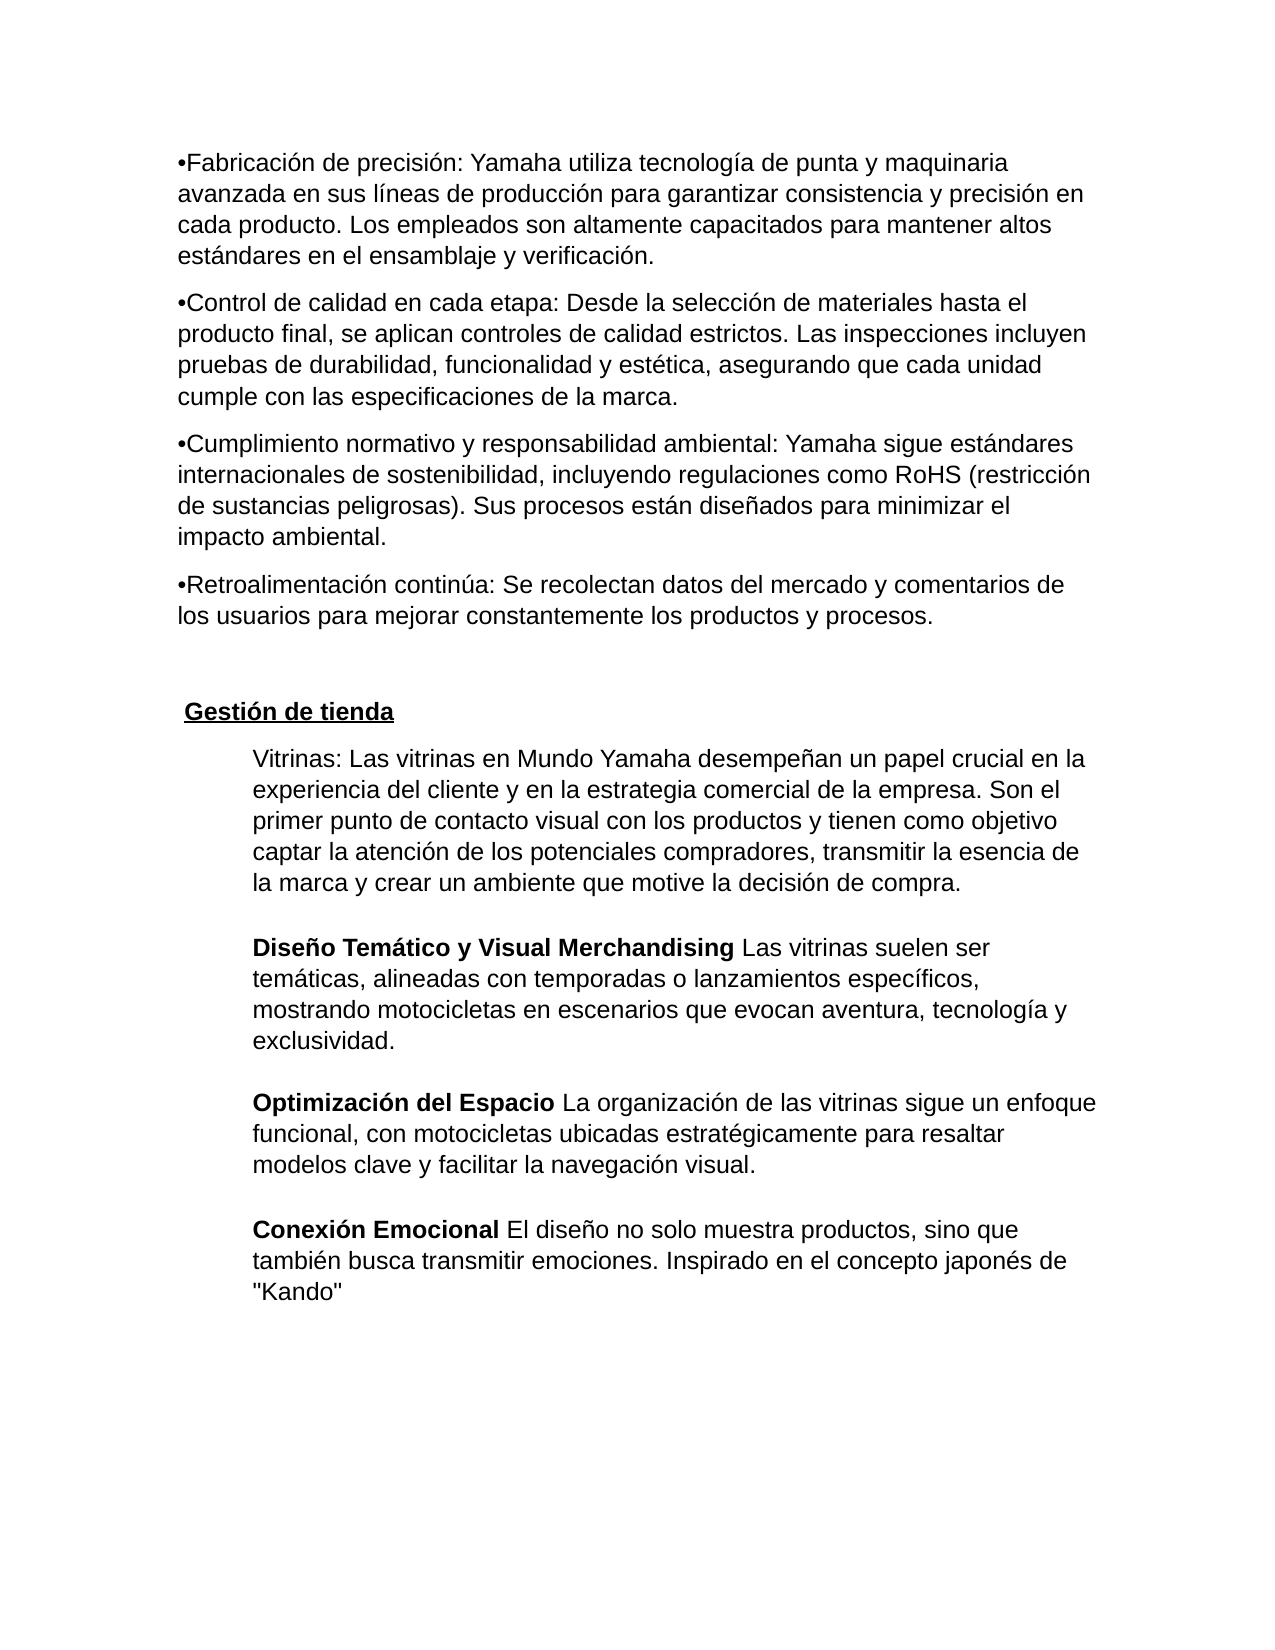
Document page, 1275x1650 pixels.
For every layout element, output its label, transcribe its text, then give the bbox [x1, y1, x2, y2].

list Conexión Emocional El diseño no solo muestra productos, sino que también busca transmitir emociones. Inspirado en el concepto japonés de "Kando" [252, 1215, 1098, 1306]
text •Fabricación de precisión: Yamaha utiliza tecnología de punta y maquinaria avanzada en sus líneas de producción para garantizar consistencia y precisión en cada producto. Los empleados son altamente capacitados para mantener altos estándares en el ensamblaje y verificación. [177, 148, 1098, 269]
list Optimización del Espacio La organización de las vitrinas sigue un enfoque funcional, con motocicletas ubicadas estratégicamente para resaltar modelos clave y facilitar la navegación visual. [252, 1088, 1098, 1179]
list Diseño Temático y Visual Merchandising Las vitrinas suelen ser temáticas, alineadas con temporadas o lanzamientos específicos, mostrando motocicletas en escenarios que evocan aventura, tecnología y exclusividad. [252, 933, 1098, 1055]
text •Control de calidad en cada etapa: Desde la selección de materiales hasta el producto final, se aplican controles de calidad estrictos. Las inspecciones incluyen pruebas de durabilidad, funcionalidad y estética, asegurando que cada unidad cumple con las especificaciones de la marca. [177, 288, 1098, 410]
text •Cumplimiento normativo y responsabilidad ambiental: Yamaha sigue estándares internacionales de sostenibilidad, incluyendo regulaciones como RoHS (restricción de sustancias peligrosas). Sus procesos están diseñados para minimizar el impacto ambiental. [177, 429, 1098, 551]
text •Retroalimentación continúa: Se recolectan datos del mercado y comentarios de los usuarios para mejorar constantemente los productos y procesos. [177, 570, 1098, 630]
text Gestión de tienda [177, 697, 1098, 725]
list Vitrinas: Las vitrinas en Mundo Yamaha desempeñan un papel crucial en la experiencia del cliente y en la estrategia comercial de la empresa. Son el primer punto de contacto visual con los productos y tienen como objetivo captar la atención de los potenciales compradores, transmitir la esencia de la marca y crear un ambiente que motive la decisión de compra. [252, 744, 1098, 897]
